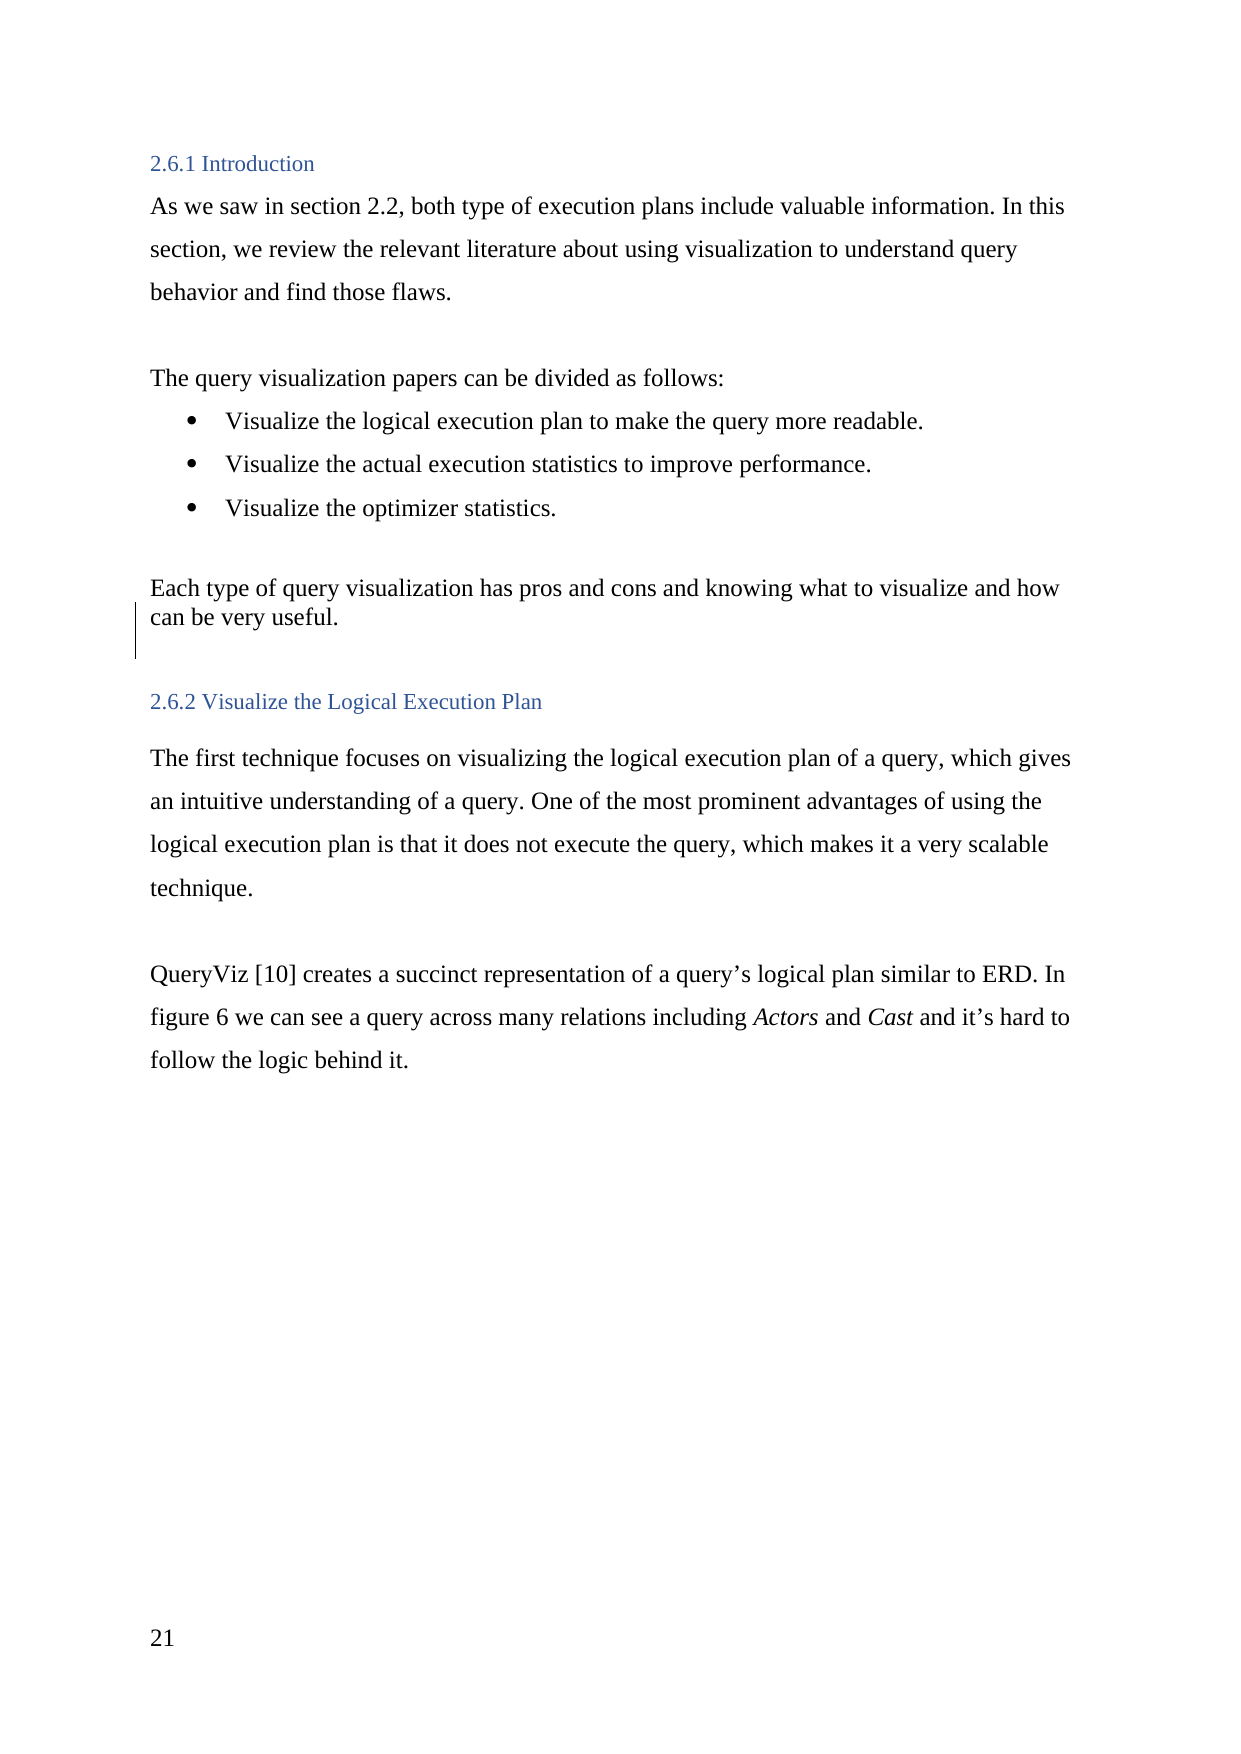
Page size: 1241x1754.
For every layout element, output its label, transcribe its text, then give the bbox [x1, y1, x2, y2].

list Visualize the optimizer statistics. [187, 493, 1090, 521]
list Visualize the logical execution plan to make the query more readable. [187, 406, 1090, 435]
text 2.6.1 Introduction As we saw in section 2.2, both type of execution plans include valuable information. In this section, we review the relevant literature about using visualization to understand query behavior and find those flaws. The query visualization papers can be divided as follows: [150, 150, 1090, 392]
list Visualize the actual execution statistics to improve performance. [187, 449, 1090, 478]
text Each type of query visualization has pros and cons and knowing what to visualize and how can be very useful. [150, 573, 1090, 688]
text 2.6.2 Visualize the Logical Execution Plan [150, 688, 1090, 743]
text The first technique focuses on visualizing the logical execution plan of a query, which gives an intuitive understanding of a query. One of the most prominent advantages of using the logical execution plan is that it does not execute the query, which makes it a very scalable technique. QueryViz [10] creates a succinct representation of a query’s logical plan similar to ERD. In figure 6 we can see a query across many relations including Actors and Cast and it’s hard to follow the logic behind it. [150, 743, 1090, 1074]
